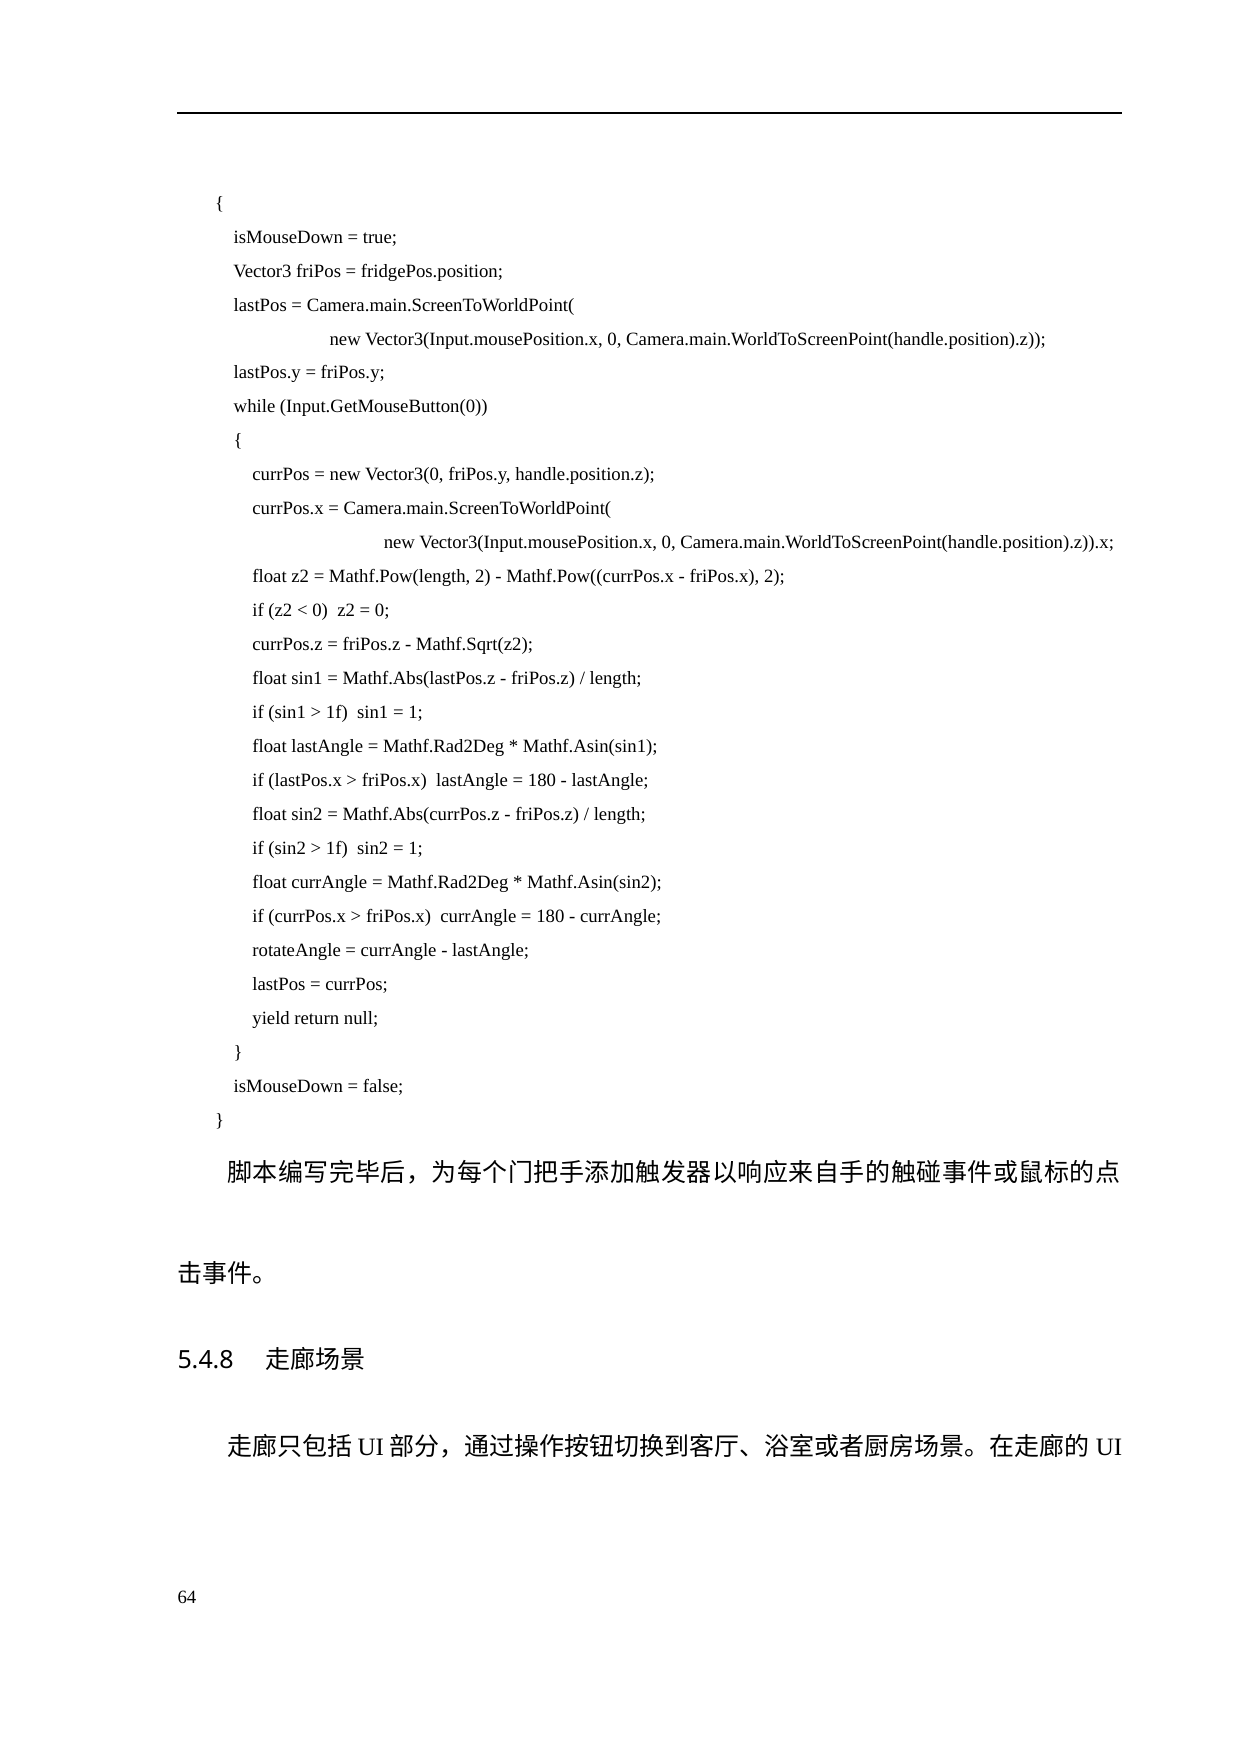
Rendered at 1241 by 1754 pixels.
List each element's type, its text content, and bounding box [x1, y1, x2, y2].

text while (Input.GetMouseButton(0)) [177, 389, 1122, 423]
text lastPos = currPos; [177, 966, 1122, 1000]
text if (lastPos.x > friPos.x) lastAngle = 180 - lastAngle; [177, 763, 1122, 797]
text isMouseDown = false; [177, 1068, 1122, 1102]
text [177, 1410, 1122, 1478]
text if (sin2 > 1f) sin2 = 1; [177, 831, 1122, 864]
text if (currPos.x > friPos.x) currAngle = 180 - currAngle; [177, 898, 1122, 932]
text Vector3 friPos = fridgePos.position; [177, 253, 1122, 287]
text currPos.z = friPos.z - Mathf.Sqrt(z2); [177, 627, 1122, 661]
text lastPos.y = friPos.y; [177, 355, 1122, 389]
text new Vector3(Input.mousePosition.x, 0, Camera.main.WorldToScreenPoint(handle.position).z)); [177, 321, 1122, 355]
text lastPos = Camera.main.ScreenToWorldPoint( [177, 287, 1122, 321]
text } [177, 1102, 1122, 1136]
text float currAngle = Mathf.Rad2Deg * Mathf.Asin(sin2); [177, 864, 1122, 898]
text { [177, 185, 1122, 219]
text currPos = new Vector3(0, friPos.y, handle.position.z); [177, 457, 1122, 491]
text float sin1 = Mathf.Abs(lastPos.z - friPos.z) / length; [177, 661, 1122, 695]
text float sin2 = Mathf.Abs(currPos.z - friPos.z) / length; [177, 797, 1122, 831]
text float z2 = Mathf.Pow(length, 2) - Mathf.Pow((currPos.x - friPos.x), 2); [177, 559, 1122, 593]
text yield return null; [177, 1000, 1122, 1034]
text 脚本编写完毕后，为每个门把手添加触发器以响应来自手的触碰事件或鼠标的点击事件。 [177, 1136, 1122, 1306]
text { [177, 423, 1122, 457]
text if (z2 < 0) z2 = 0; [177, 593, 1122, 627]
text currPos.x = Camera.main.ScreenToWorldPoint( [177, 491, 1122, 525]
text } [177, 1034, 1122, 1068]
text isMouseDown = true; [177, 219, 1122, 253]
text if (sin1 > 1f) sin1 = 1; [177, 695, 1122, 729]
text rotateAngle = currAngle - lastAngle; [177, 932, 1122, 966]
subtitle 走廊场景 [177, 1324, 1122, 1392]
text float lastAngle = Mathf.Rad2Deg * Mathf.Asin(sin1); [177, 729, 1122, 763]
text new Vector3(Input.mousePosition.x, 0, Camera.main.WorldToScreenPoint(handle.position).z)).x; [177, 525, 1122, 559]
